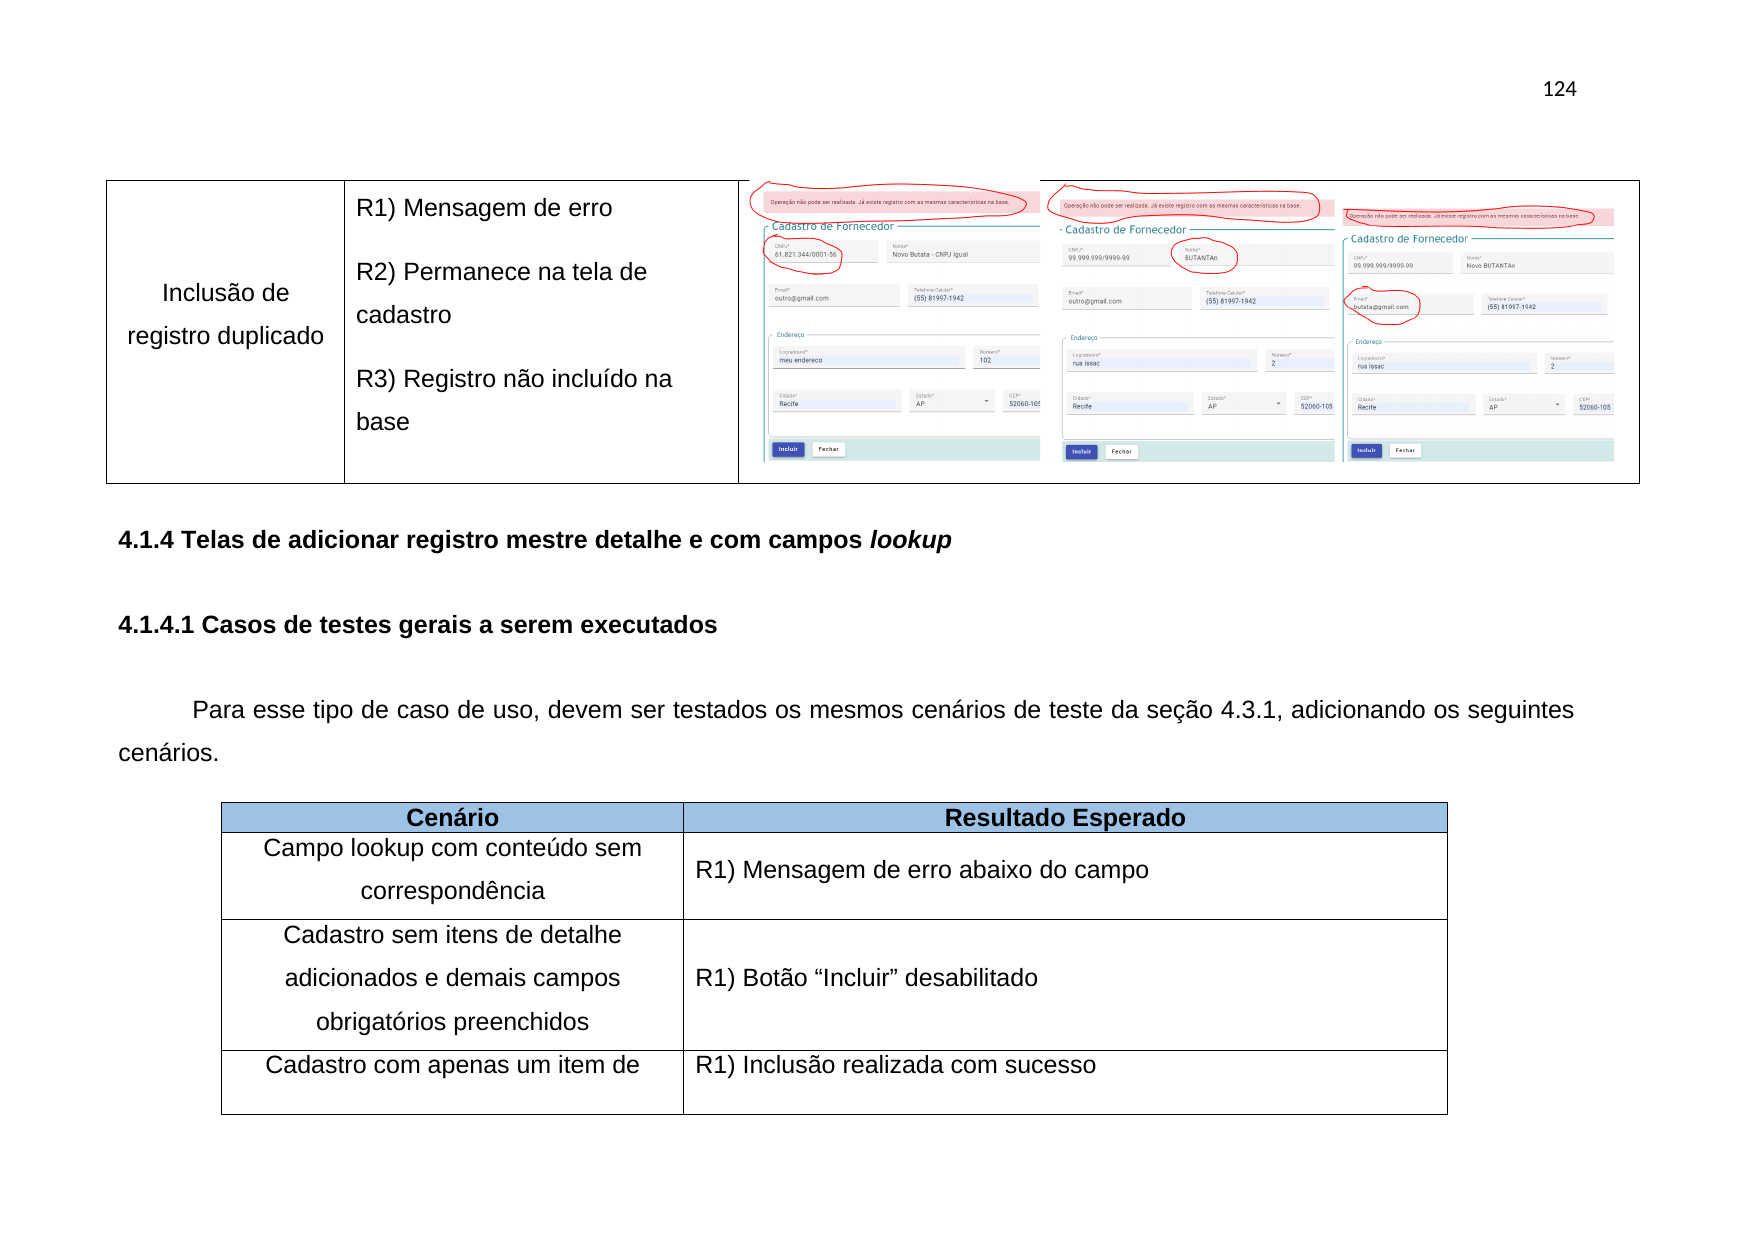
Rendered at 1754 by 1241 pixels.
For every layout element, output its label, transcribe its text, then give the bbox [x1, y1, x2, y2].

table_cell [739, 181, 1639, 483]
table_header Resultado Esperado [684, 803, 1447, 832]
picture [749, 180, 1041, 462]
text 4.1.4 Telas de adicionar registro mestre detalhe e com campos lookup [118, 526, 1577, 554]
table_cell Inclusão de registro duplicado [107, 181, 344, 483]
picture [1047, 183, 1335, 462]
table_cell Campo lookup com conteúdo sem correspondência [222, 833, 683, 919]
table_cell R1) Mensagem de erro R2) Permanece na tela de cadastro R3) Registro não incluído na base [345, 181, 738, 483]
table_cell R1) Botão “Incluir” desabilitado [684, 920, 1447, 1049]
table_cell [222, 1051, 683, 1114]
table_header Cenário [222, 803, 683, 832]
picture [1341, 205, 1614, 462]
table_cell R1) Mensagem de erro abaixo do campo [684, 833, 1447, 919]
text Para esse tipo de caso de uso, devem ser testados os mesmos cenários de teste da seção 4.3.1, adicionando os seguintes cenários. [118, 695, 1577, 767]
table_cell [684, 1051, 1447, 1114]
table_cell Cadastro sem itens de detalhe adicionados e demais campos obrigatórios preenchidos [222, 920, 683, 1049]
text 4.1.4.1 Casos de testes gerais a serem executados [118, 610, 1577, 639]
